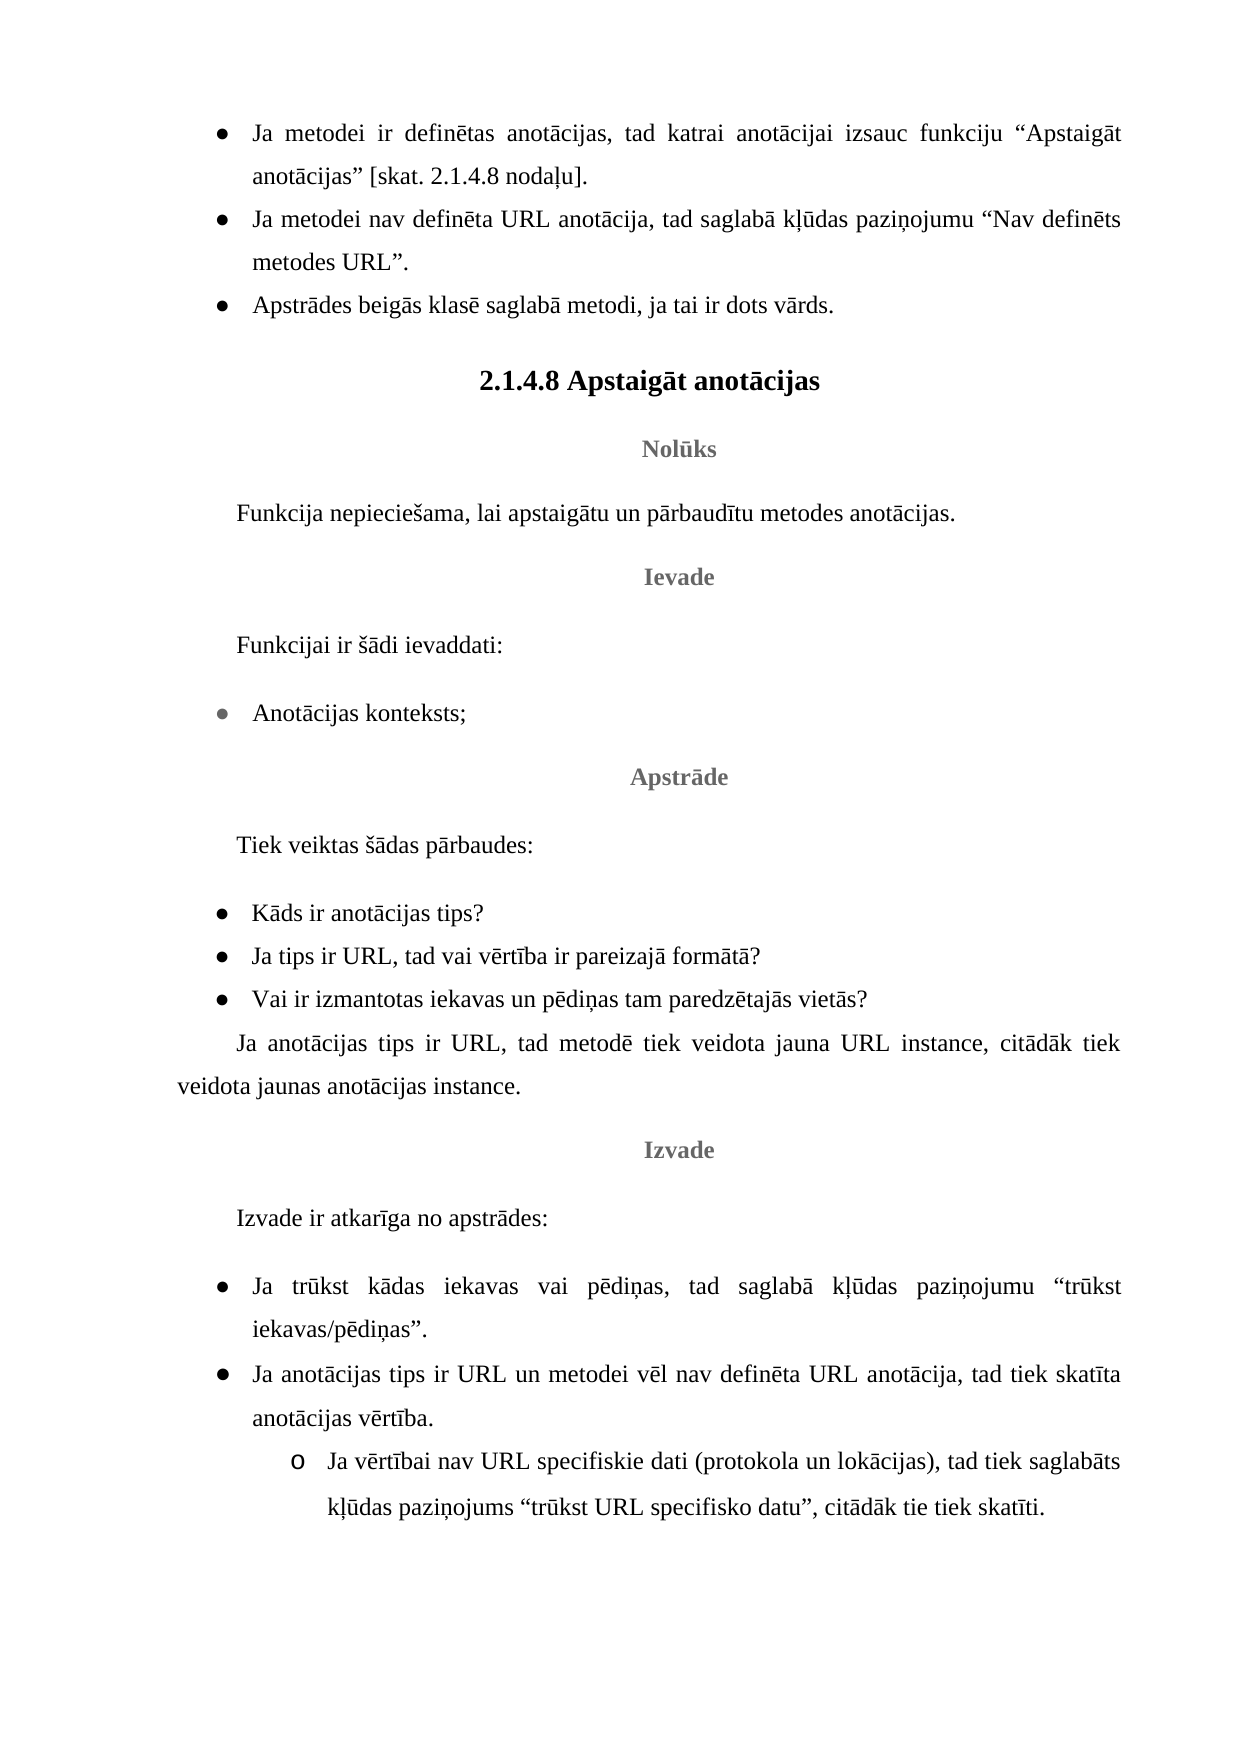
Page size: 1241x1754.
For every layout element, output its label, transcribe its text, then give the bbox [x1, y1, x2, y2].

list Ja metodei ir definētas anotācijas, tad katrai anotācijai izsauc funkciju “Apstaigāt anotācijas” [skat. 2.1.4.8 nodaļu]. [214, 118, 1122, 190]
text Izvade [177, 1135, 1122, 1163]
list Ja metodei nav definēta URL anotācija, tad saglabā kļūdas paziņojumu “Nav definēts metodes URL”. [214, 204, 1122, 276]
text Nolūks [177, 434, 1122, 463]
text Ievade [177, 562, 1122, 591]
list Apstrādes beigās klasē saglabā metodi, ja tai ir dots vārds. [214, 291, 1122, 319]
text Funkcijai ir šādi ievaddati: [177, 630, 1122, 659]
list Ja vērtībai nav URL specifiskie dati (protokola un lokācijas), tad tiek saglabāts kļūdas paziņojums “trūkst URL specifisko datu”, citādāk tie tiek skatīti. [289, 1446, 1122, 1521]
list Vai ir izmantotas iekavas un pēdiņas tam paredzētajās vietās? [214, 984, 1122, 1013]
subtitle 2.1.4.8 Apstaigāt anotācijas [177, 363, 1122, 396]
text Apstrāde [177, 762, 1122, 791]
text Funkcija nepieciešama, lai apstaigātu un pārbaudītu metodes anotācijas. [177, 498, 1122, 527]
text Ja anotācijas tips ir URL, tad metodē tiek veidota jauna URL instance, citādāk tiek veidota jaunas anotācijas instance. [177, 1028, 1122, 1099]
list Ja tips ir URL, tad vai vērtība ir pareizajā formātā? [214, 941, 1122, 970]
list Ja anotācijas tips ir URL un metodei vēl nav definēta URL anotācija, tad tiek skatīta anotācijas vērtība. [214, 1357, 1122, 1432]
text Izvade ir atkarīga no apstrādes: [177, 1203, 1122, 1232]
text Tiek veiktas šādas pārbaudes: [177, 830, 1122, 859]
list Kāds ir anotācijas tips? [214, 898, 1122, 927]
list Anotācijas konteksts; [214, 698, 1122, 727]
list Ja trūkst kādas iekavas vai pēdiņas, tad saglabā kļūdas paziņojumu “trūkst iekavas/pēdiņas”. [215, 1271, 1122, 1343]
